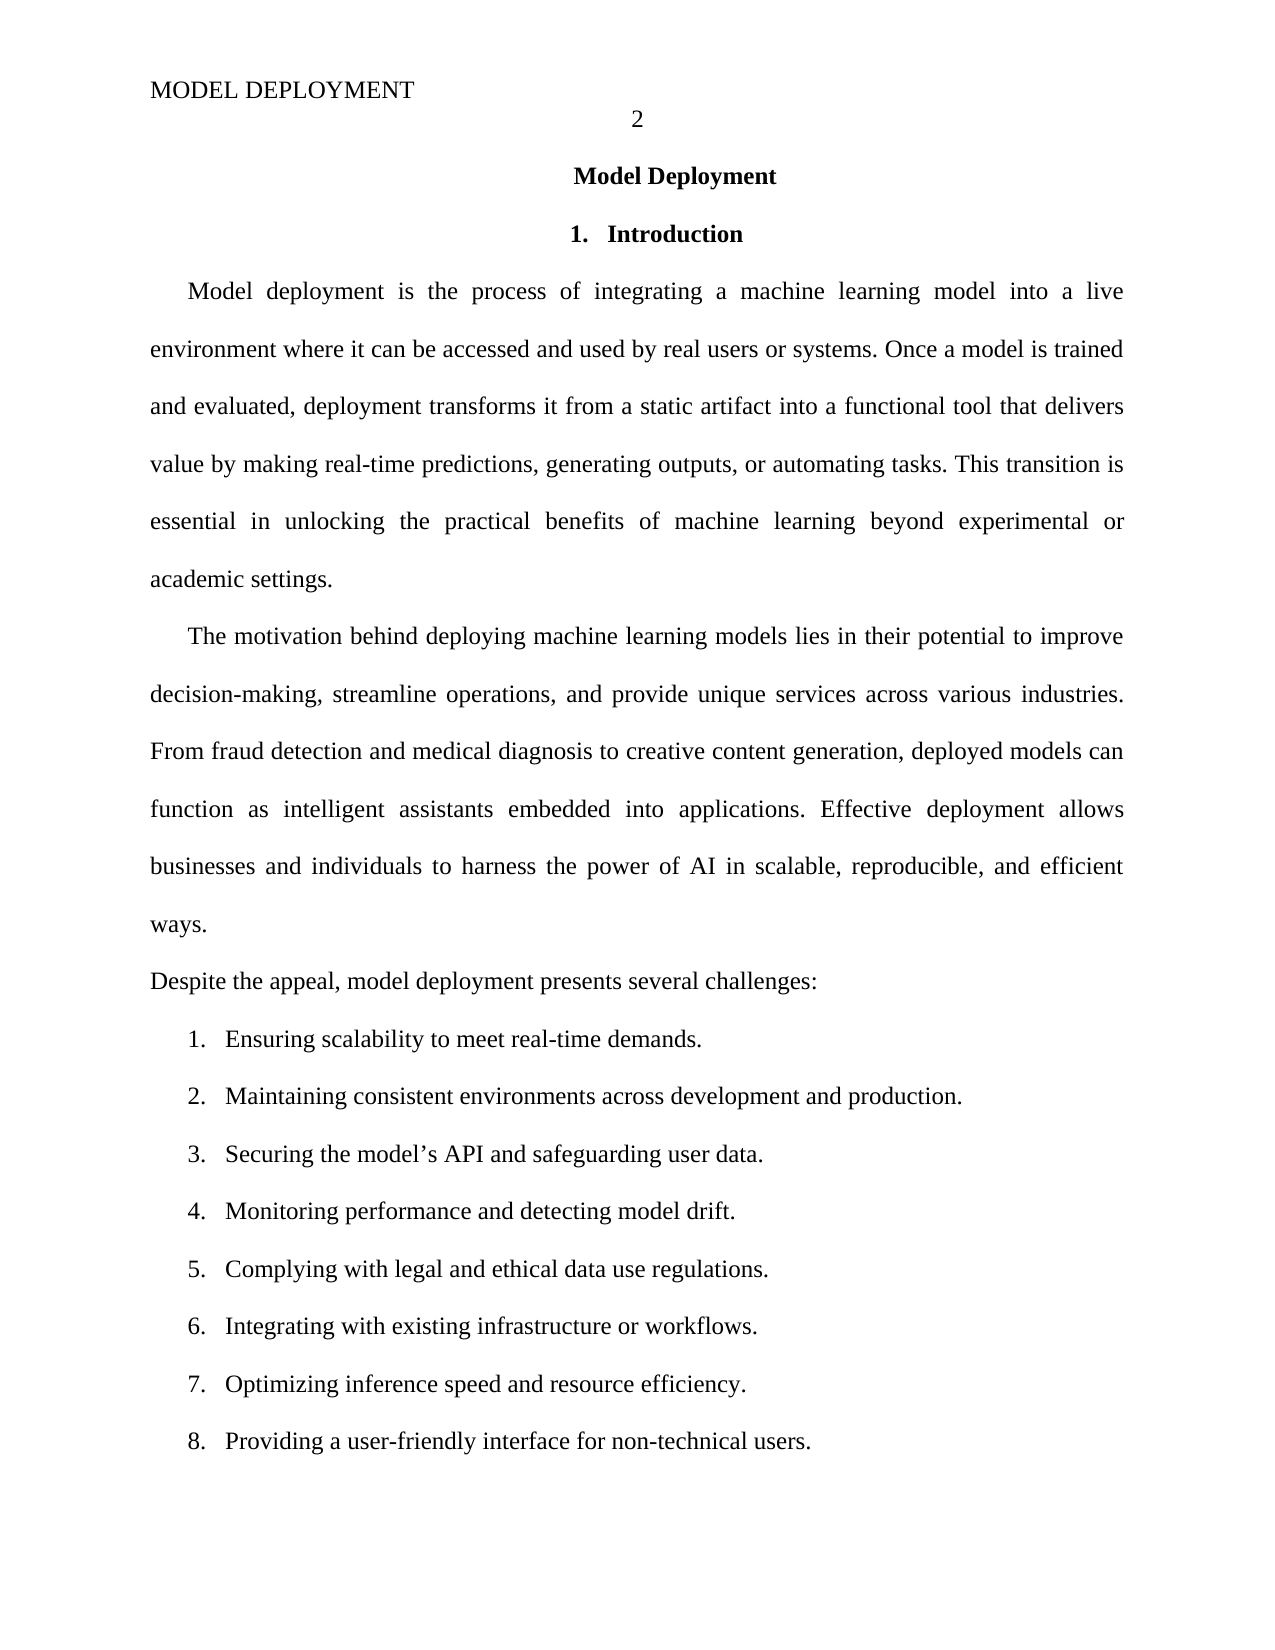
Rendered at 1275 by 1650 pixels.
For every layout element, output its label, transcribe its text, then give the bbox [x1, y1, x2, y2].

list Introduction [187, 219, 1125, 247]
list Complying with legal and ethical data use regulations. [187, 1254, 1125, 1282]
text The motivation behind deploying machine learning models lies in their potential to improve decision-making, streamline operations, and provide unique services across various industries. From fraud detection and medical diagnosis to creative content generation, deployed models can function as intelligent assistants embedded into applications. Effective deployment allows businesses and individuals to harness the power of AI in scalable, reproducible, and efficient ways. [150, 621, 1125, 937]
list Securing the model’s API and safeguarding user data. [187, 1139, 1125, 1167]
text Model deployment is the process of integrating a machine learning model into a live environment where it can be accessed and used by real users or systems. Once a model is trained and evaluated, deployment transforms it from a static artifact into a functional tool that delivers value by making real-time predictions, generating outputs, or automating tasks. This transition is essential in unlocking the practical benefits of machine learning beyond experimental or academic settings. [150, 276, 1125, 592]
list Ensuring scalability to meet real-time demands. [187, 1024, 1125, 1052]
list Maintaining consistent environments across development and production. [187, 1081, 1125, 1110]
list Model Deployment [225, 161, 1125, 190]
text Despite the appeal, model deployment presents several challenges: [150, 966, 1125, 995]
list Integrating with existing infrastructure or workflows. [187, 1311, 1125, 1340]
list Providing a user-friendly interface for non-technical users. [187, 1426, 1125, 1455]
list Monitoring performance and detecting model drift. [187, 1196, 1125, 1225]
list Optimizing inference speed and resource efficiency. [187, 1369, 1125, 1397]
